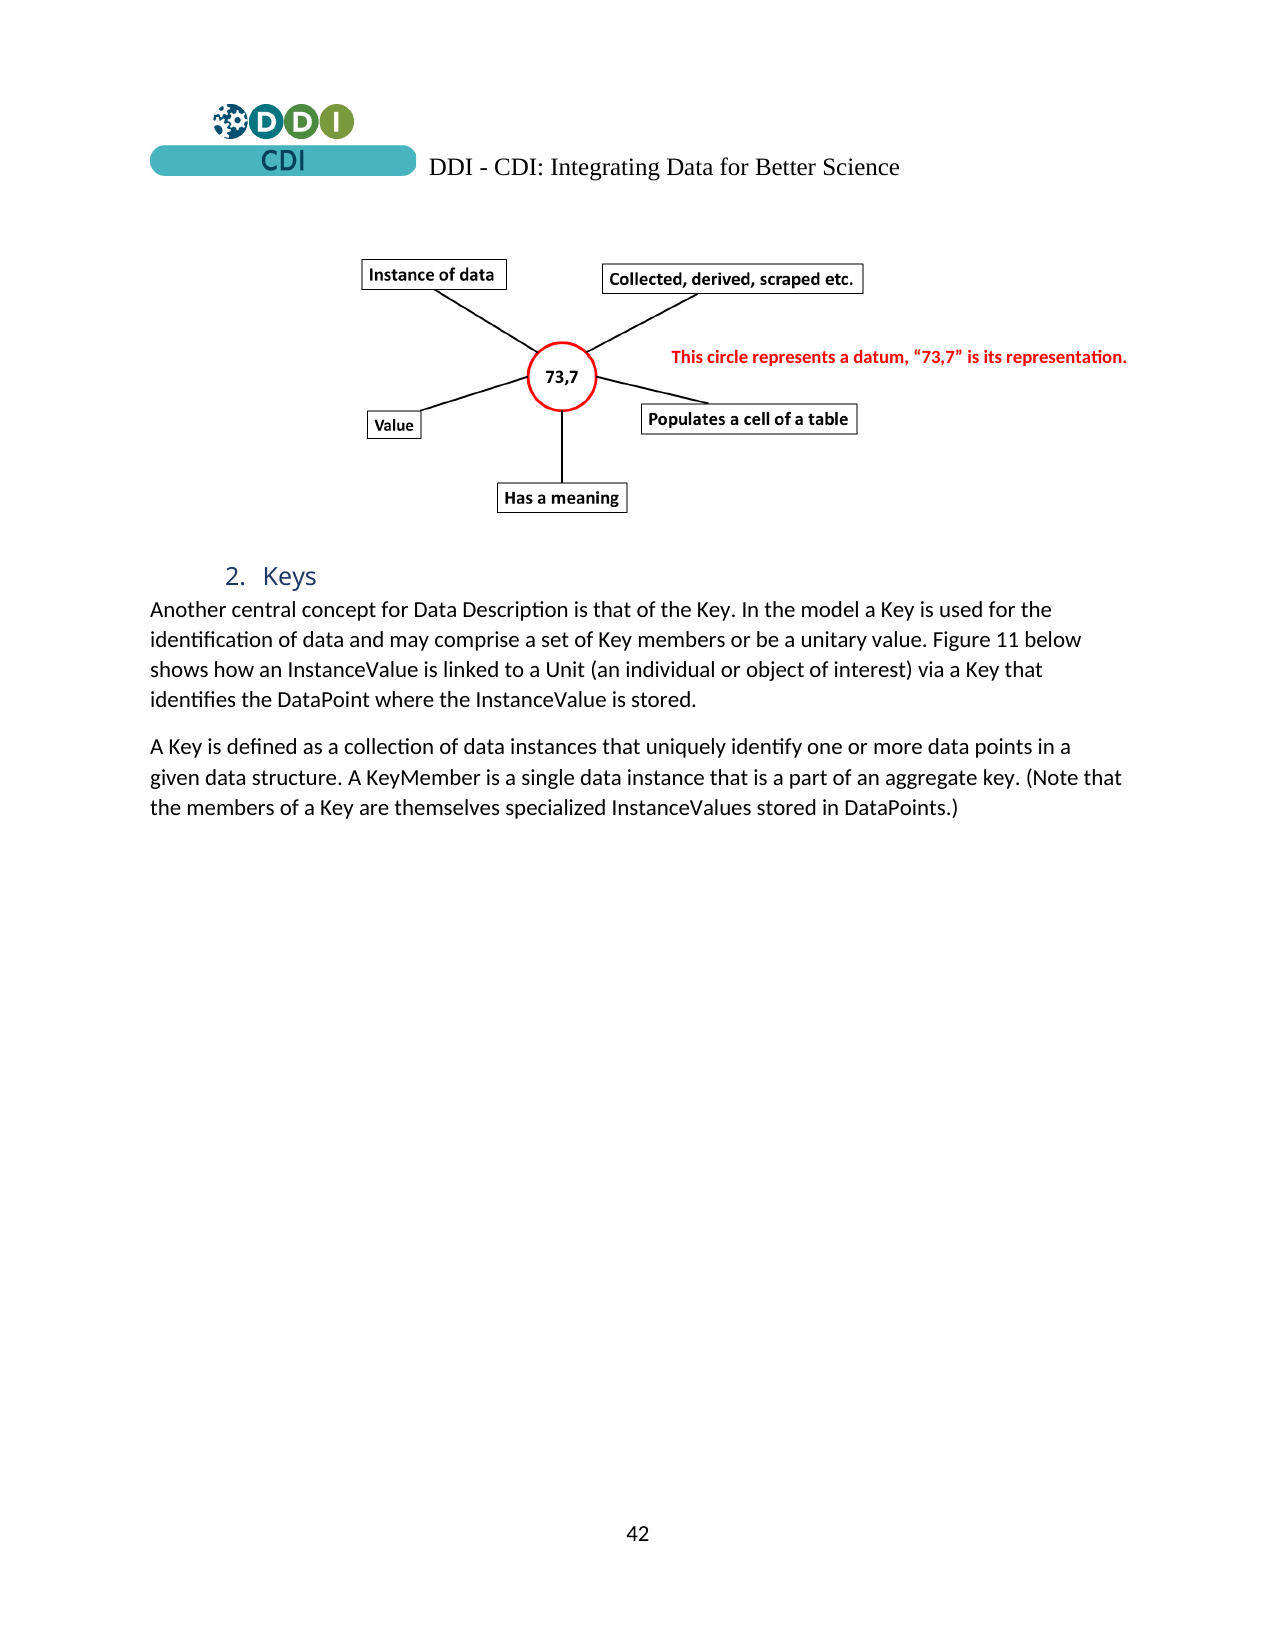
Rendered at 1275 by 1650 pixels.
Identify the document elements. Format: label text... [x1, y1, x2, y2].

text Another central concept for Data Description is that of the Key. In the model a Key is used for the identification of data and may comprise a set of Key members or be a unitary value. Figure 11 below shows how an InstanceValue is linked to a Unit (an individual or object of interest) via a Key that identifies the DataPoint where the InstanceValue is stored. [150, 595, 1125, 713]
picture [184, 238, 1091, 540]
picture [150, 104, 417, 176]
subtitle Keys [225, 558, 1125, 592]
text A Key is defined as a collection of data instances that uniquely identify one or more data points in a given data structure. A KeyMember is a single data instance that is a part of an aggregate key. (Note that the members of a Key are themselves specialized InstanceValues stored in DataPoints.) [150, 732, 1125, 821]
